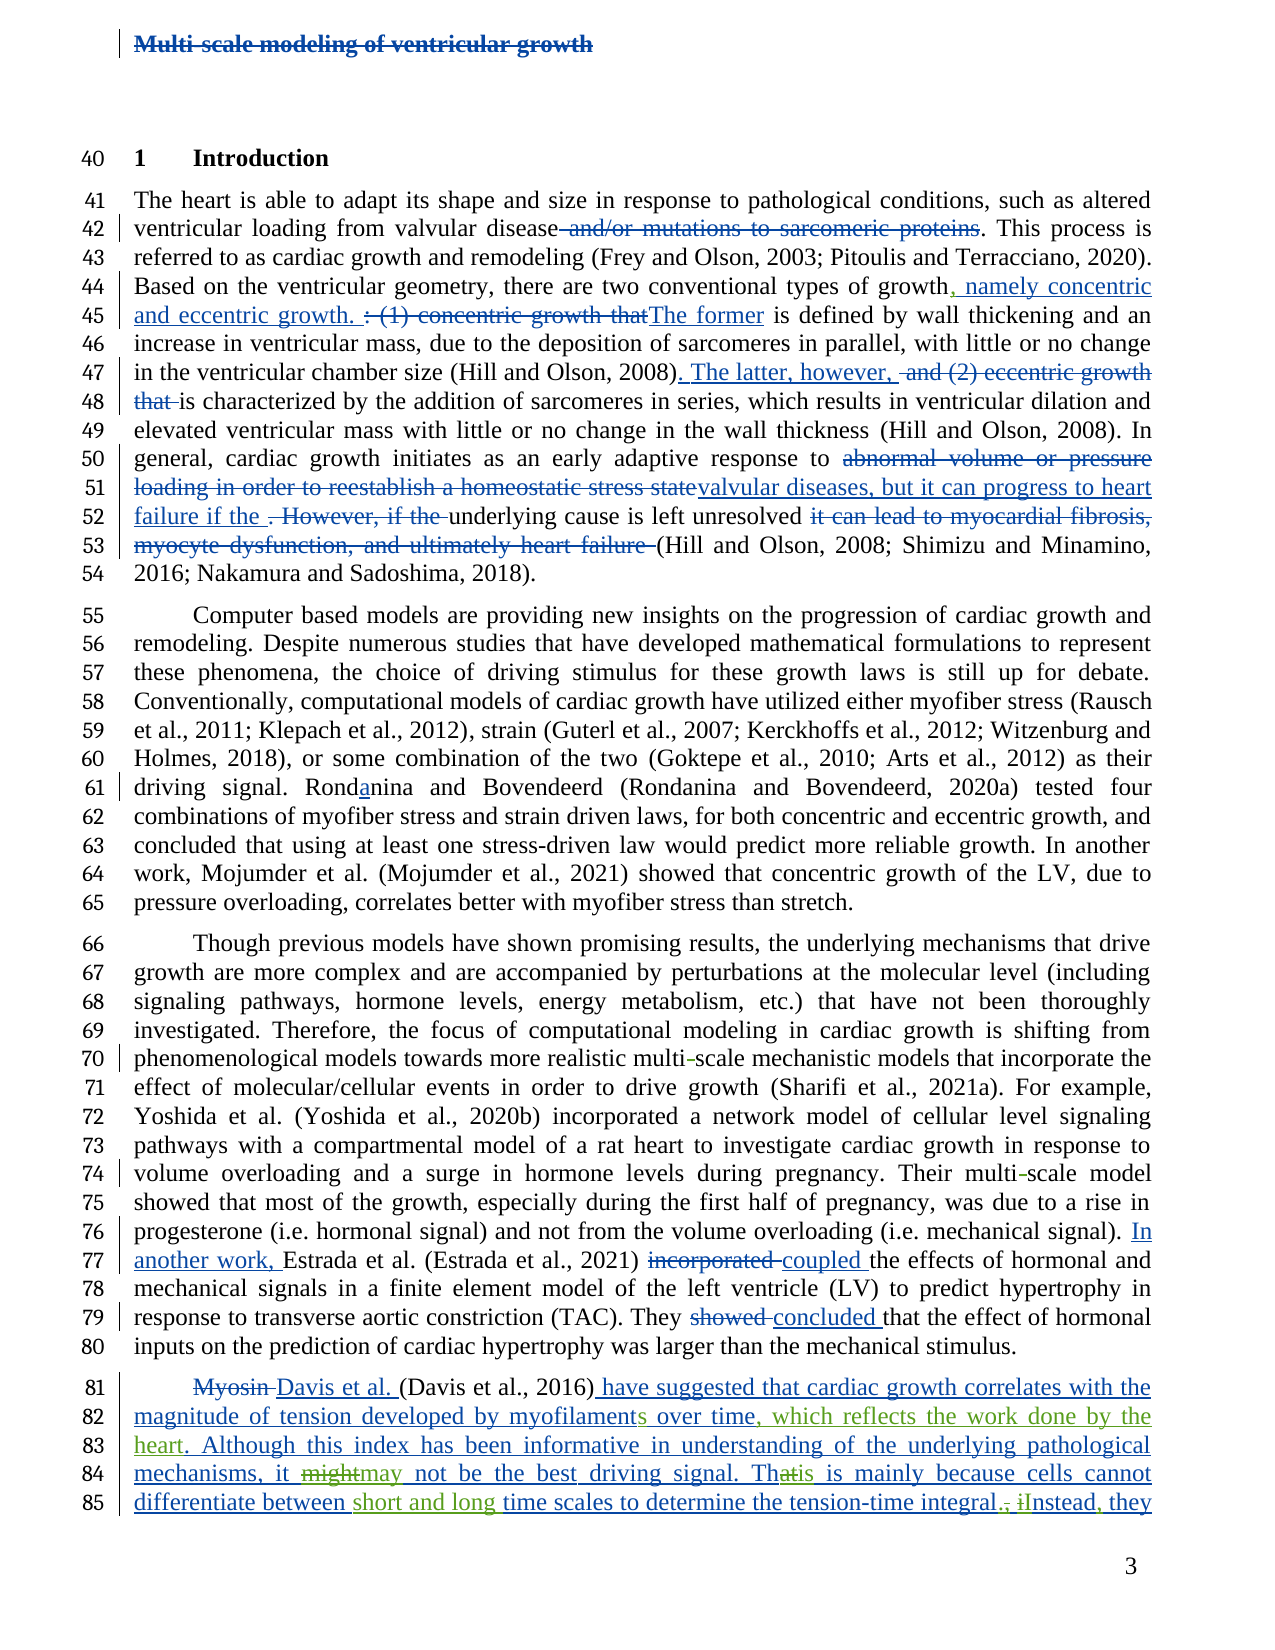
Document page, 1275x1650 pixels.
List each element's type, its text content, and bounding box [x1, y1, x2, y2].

text (Davis et al., 2016) [133, 1372, 1152, 1426]
text (Davis et al., 2016) [133, 1427, 1152, 1483]
text Computer based models are providing new insights on the progression of cardiac growth and remodeling. Despite numerous studies that have developed mathematical formulations to represent these phenomena, the choice of driving stimulus for these growth laws is still up for debate. Conventionally, computational models of cardiac growth have utilized either myofiber stress (Rausch et al., 2011; Klepach et al., 2012), strain (Guterl et al., 2007; Kerckhoffs et al., 2012; Witzenburg and Holmes, 2018), or some combination of the two (Goktepe et al., 2010; Arts et al., 2012) as their driving signal. Rondnina and Bovendeerd (Rondanina and Bovendeerd, 2020a) tested four combinations of myofiber stress and strain driven laws, for both concentric and eccentric growth, and concluded that using at least one stress-driven law would predict more reliable growth. In another work, Mojumder et al. (Mojumder et al., 2021) showed that concentric growth of the LV, due to pressure overloading, correlates better with myofiber stress than stretch. [133, 600, 1152, 916]
text The heart is able to adapt its shape and size in response to pathological conditions, such as altered ventricular loading from valvular disease. This process is referred to as cardiac growth and remodeling (Frey and Olson, 2003; Pitoulis and Terracciano, 2020). Based on the ventricular geometry, there are two conventional types of growth is defined by wall thickening and an increase in ventricular mass, due to the deposition of sarcomeres in parallel, with little or no change in the ventricular chamber size (Hill and Olson, 2008)is characterized by the addition of sarcomeres in series, which results in ventricular dilation and elevated ventricular mass with little or no change in the wall thickness (Hill and Olson, 2008). In general, cardiac growth initiates as an early adaptive response to underlying cause is left unresolved (Hill and Olson, 2008; Shimizu and Minamino, 2016; Nakamura and Sadoshima, 2018). [133, 185, 1152, 587]
text Though previous models have shown promising results, the underlying mechanisms that drive growth are more complex and are accompanied by perturbations at the molecular level (including signaling pathways, hormone levels, energy metabolism, etc.) that have not been thoroughly investigated. Therefore, the focus of computational modeling in cardiac growth is shifting from phenomenological models towards more realistic multiscale mechanistic models that incorporate the effect of molecular/cellular events in order to drive growth (Sharifi et al., 2021a). For example, Yoshida et al. (Yoshida et al., 2020b) incorporated a network model of cellular level signaling pathways with a compartmental model of a rat heart to investigate cardiac growth in response to volume overloading and a surge in hormone levels during pregnancy. Their multiscale model showed that most of the growth, especially during the first half of pregnancy, was due to a rise in progesterone (i.e. hormonal signal) and not from the volume overloading (i.e. mechanical signal). Estrada et al. (Estrada et al., 2021) the effects of hormonal and mechanical signals in a finite element model of the left ventricle (LV) to predict hypertrophy in response to transverse aortic constriction (TAC). They that the effect of hormonal inputs on the prediction of cardiac hypertrophy was larger than the mechanical stimulus. [133, 928, 1152, 1360]
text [133, 1484, 1152, 1512]
subtitle Introduction [133, 143, 1152, 172]
